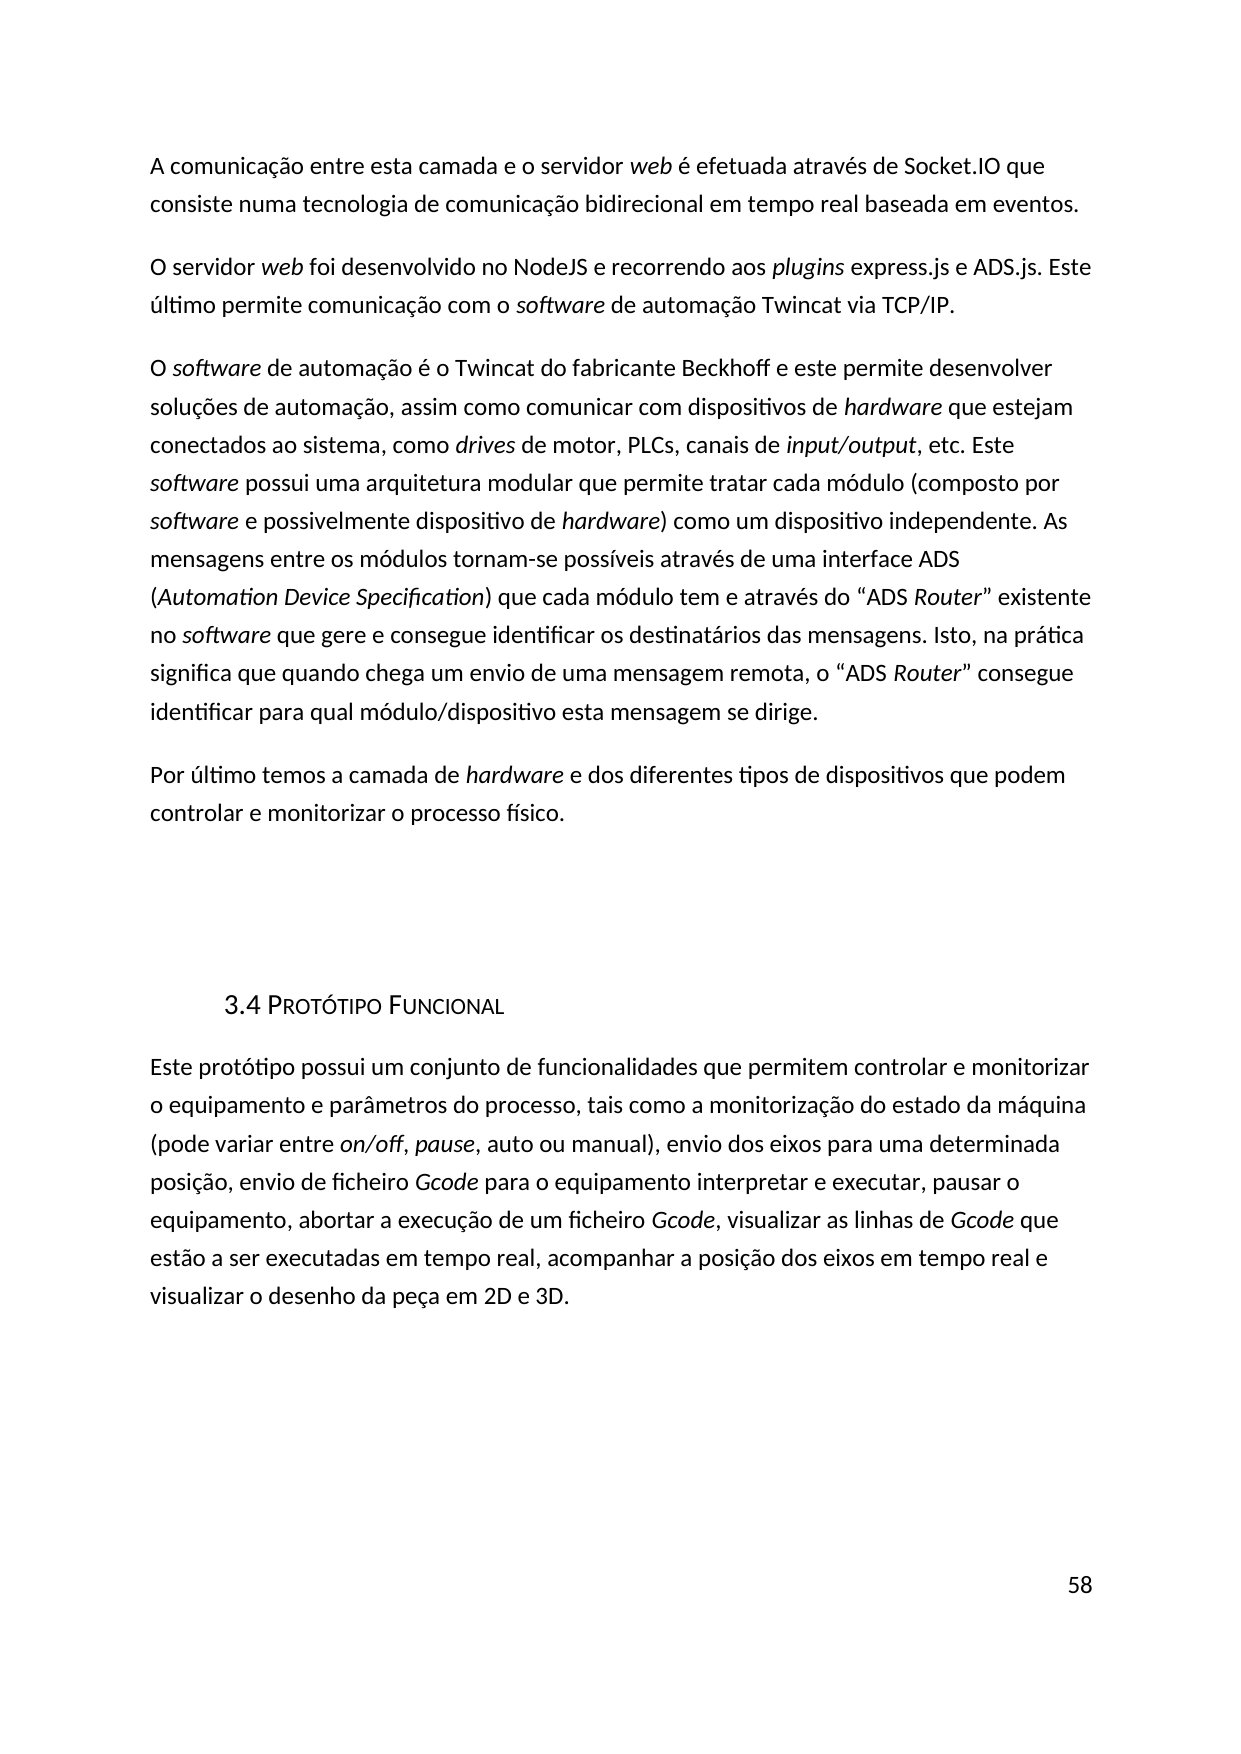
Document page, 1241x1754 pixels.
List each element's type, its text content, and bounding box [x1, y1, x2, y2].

subtitle 3.4 Protótipo Funcional [150, 986, 1092, 1022]
text O software de automação é o Twincat do fabricante Beckhoff e este permite desenvolver soluções de automação, assim como comunicar com dispositivos de hardware que estejam conectados ao sistema, como drives de motor, PLCs, canais de input/output, etc. Este software possui uma arquitetura modular que permite tratar cada módulo (composto por software e possivelmente dispositivo de hardware) como um dispositivo independente. As mensagens entre os módulos tornam-se possíveis através de uma interface ADS (Automation Device Specification) que cada módulo tem e através do “ADS Router” existente no software que gere e consegue identificar os destinatários das mensagens. Isto, na prática significa que quando chega um envio de uma mensagem remota, o “ADS Router” consegue identificar para qual módulo/dispositivo esta mensagem se dirige. [150, 352, 1092, 726]
text Por último temos a camada de hardware e dos diferentes tipos de dispositivos que podem controlar e monitorizar o processo físico. [150, 759, 1092, 827]
text A comunicação entre esta camada e o servidor web é efetuada através de Socket.IO que consiste numa tecnologia de comunicação bidirecional em tempo real baseada em eventos. [150, 150, 1092, 219]
text O servidor web foi desenvolvido no NodeJS e recorrendo aos plugins express.js e ADS.js. Este último permite comunicação com o software de automação Twincat via TCP/IP. [150, 251, 1092, 320]
text Este protótipo possui um conjunto de funcionalidades que permitem controlar e monitorizar o equipamento e parâmetros do processo, tais como a monitorização do estado da máquina (pode variar entre on/off, pause, auto ou manual), envio dos eixos para uma determinada posição, envio de ficheiro Gcode para o equipamento interpretar e executar, pausar o equipamento, abortar a execução de um ficheiro Gcode, visualizar as linhas de Gcode que estão a ser executadas em tempo real, acompanhar a posição dos eixos em tempo real e visualizar o desenho da peça em 2D e 3D. [150, 1051, 1092, 1311]
